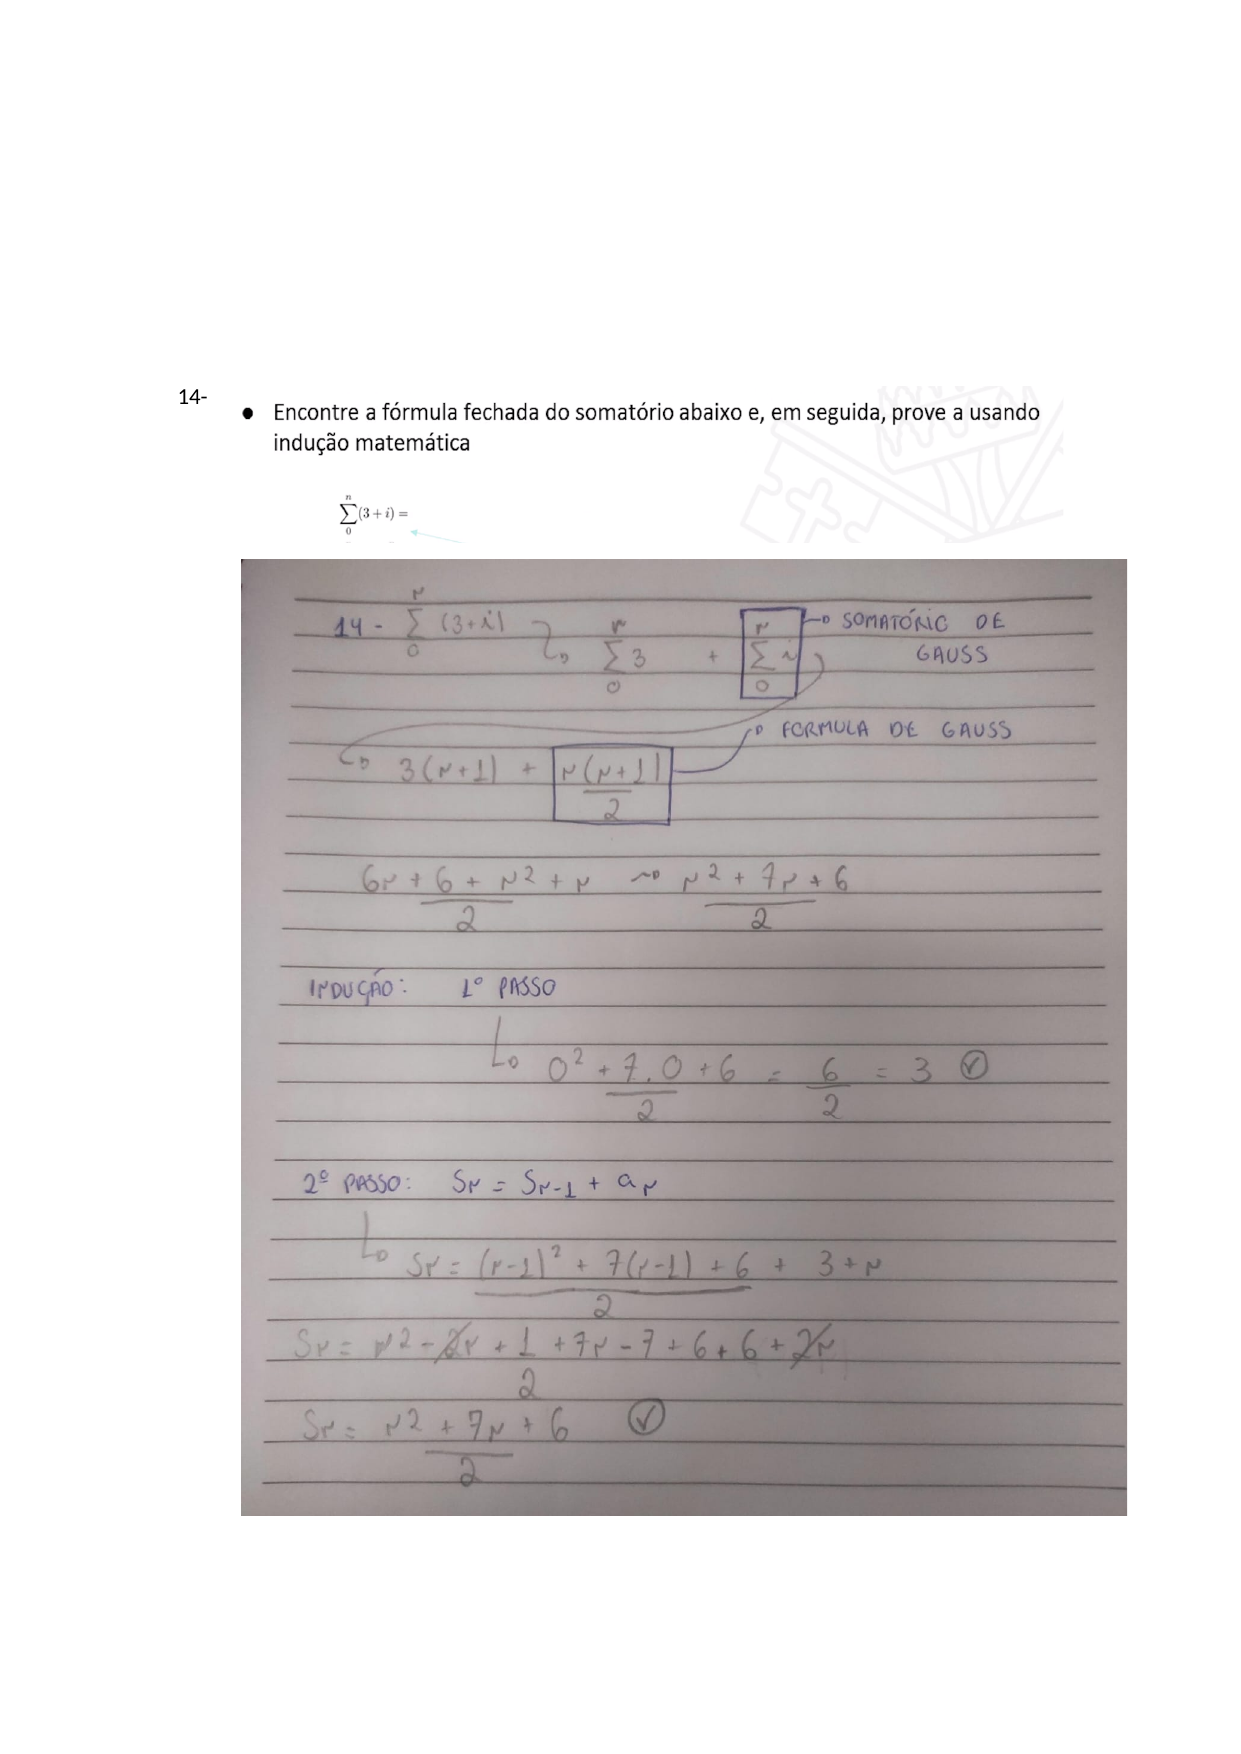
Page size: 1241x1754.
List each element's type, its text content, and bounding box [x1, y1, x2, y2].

text 14- [177, 382, 1063, 410]
picture [241, 559, 1128, 1516]
picture [236, 386, 1064, 543]
